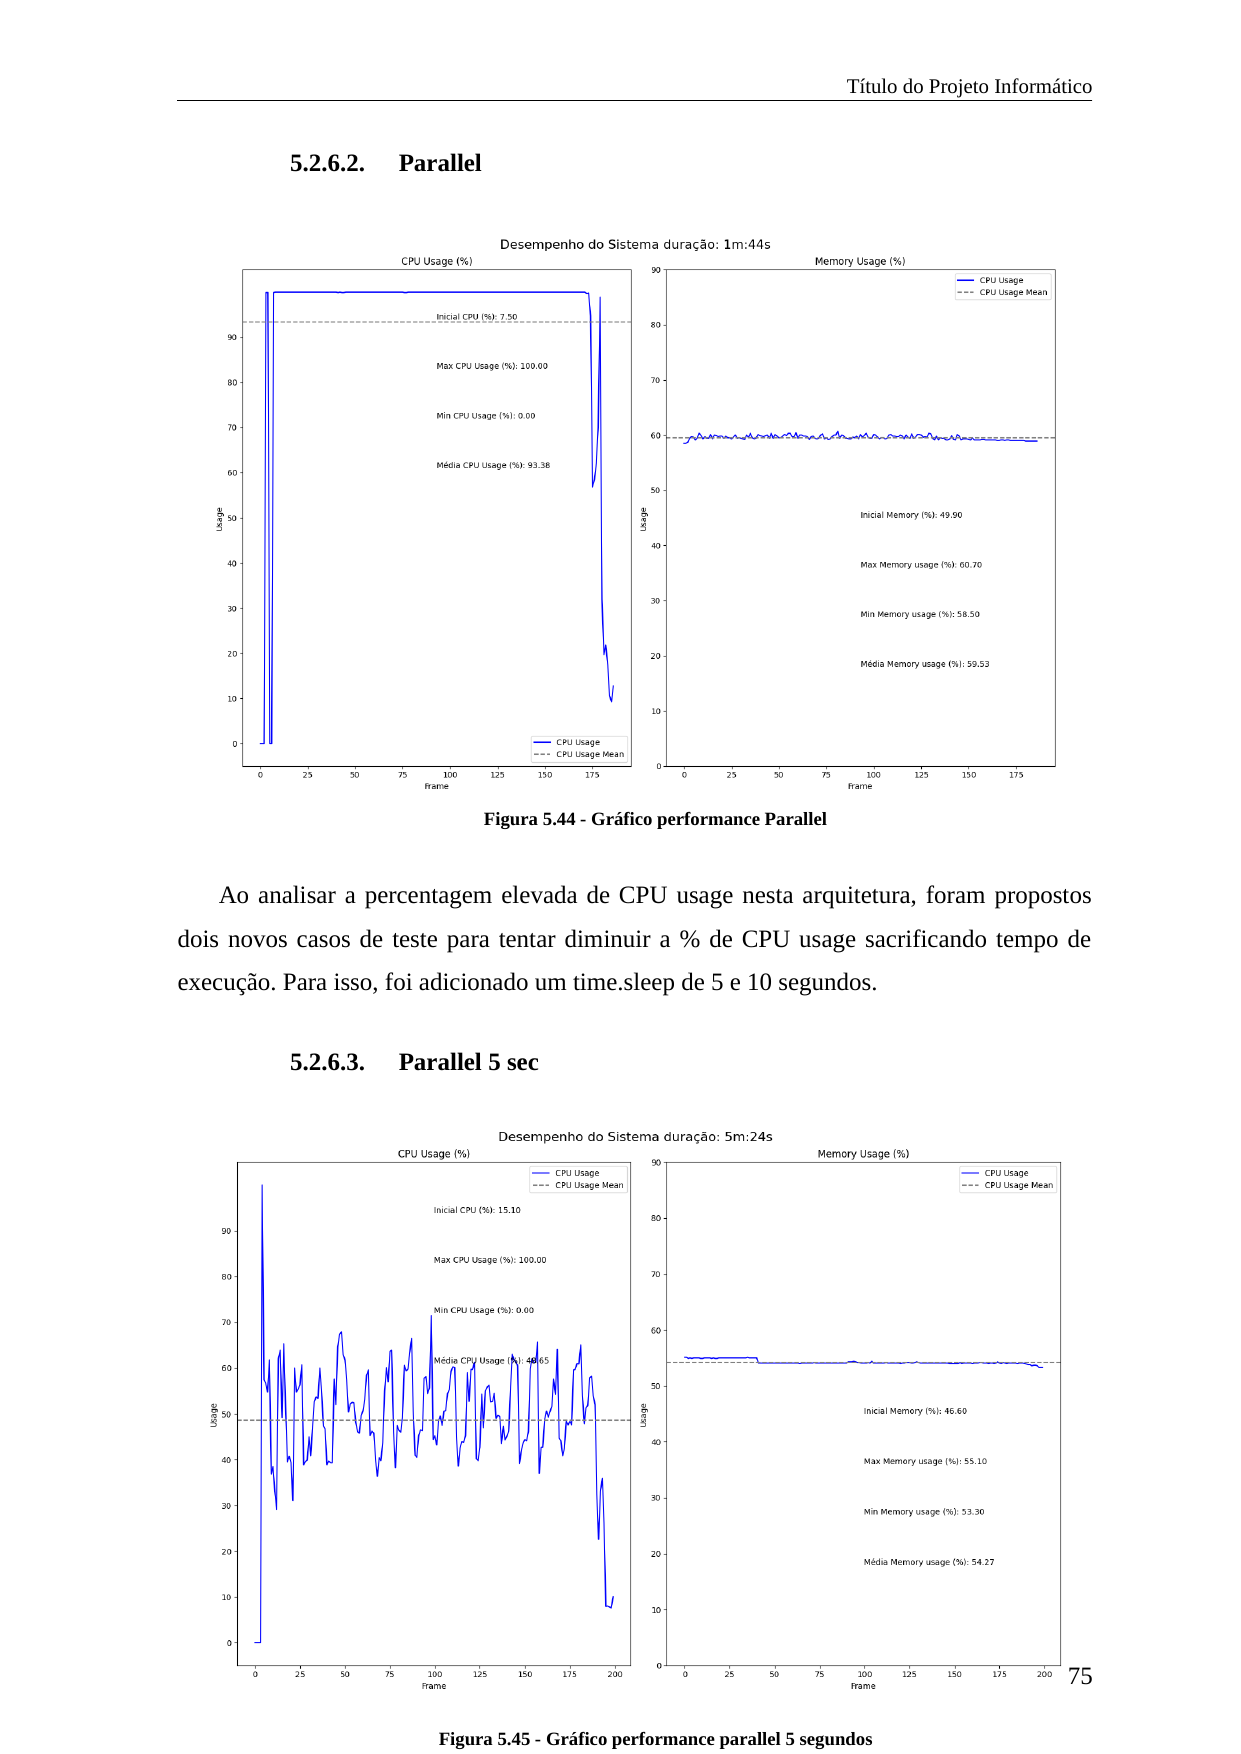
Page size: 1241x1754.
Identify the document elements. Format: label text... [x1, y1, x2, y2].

picture [201, 1121, 1069, 1699]
subtitle Parallel 5 sec [290, 1047, 1092, 1076]
subtitle Parallel [290, 148, 1092, 176]
picture [207, 228, 1063, 799]
